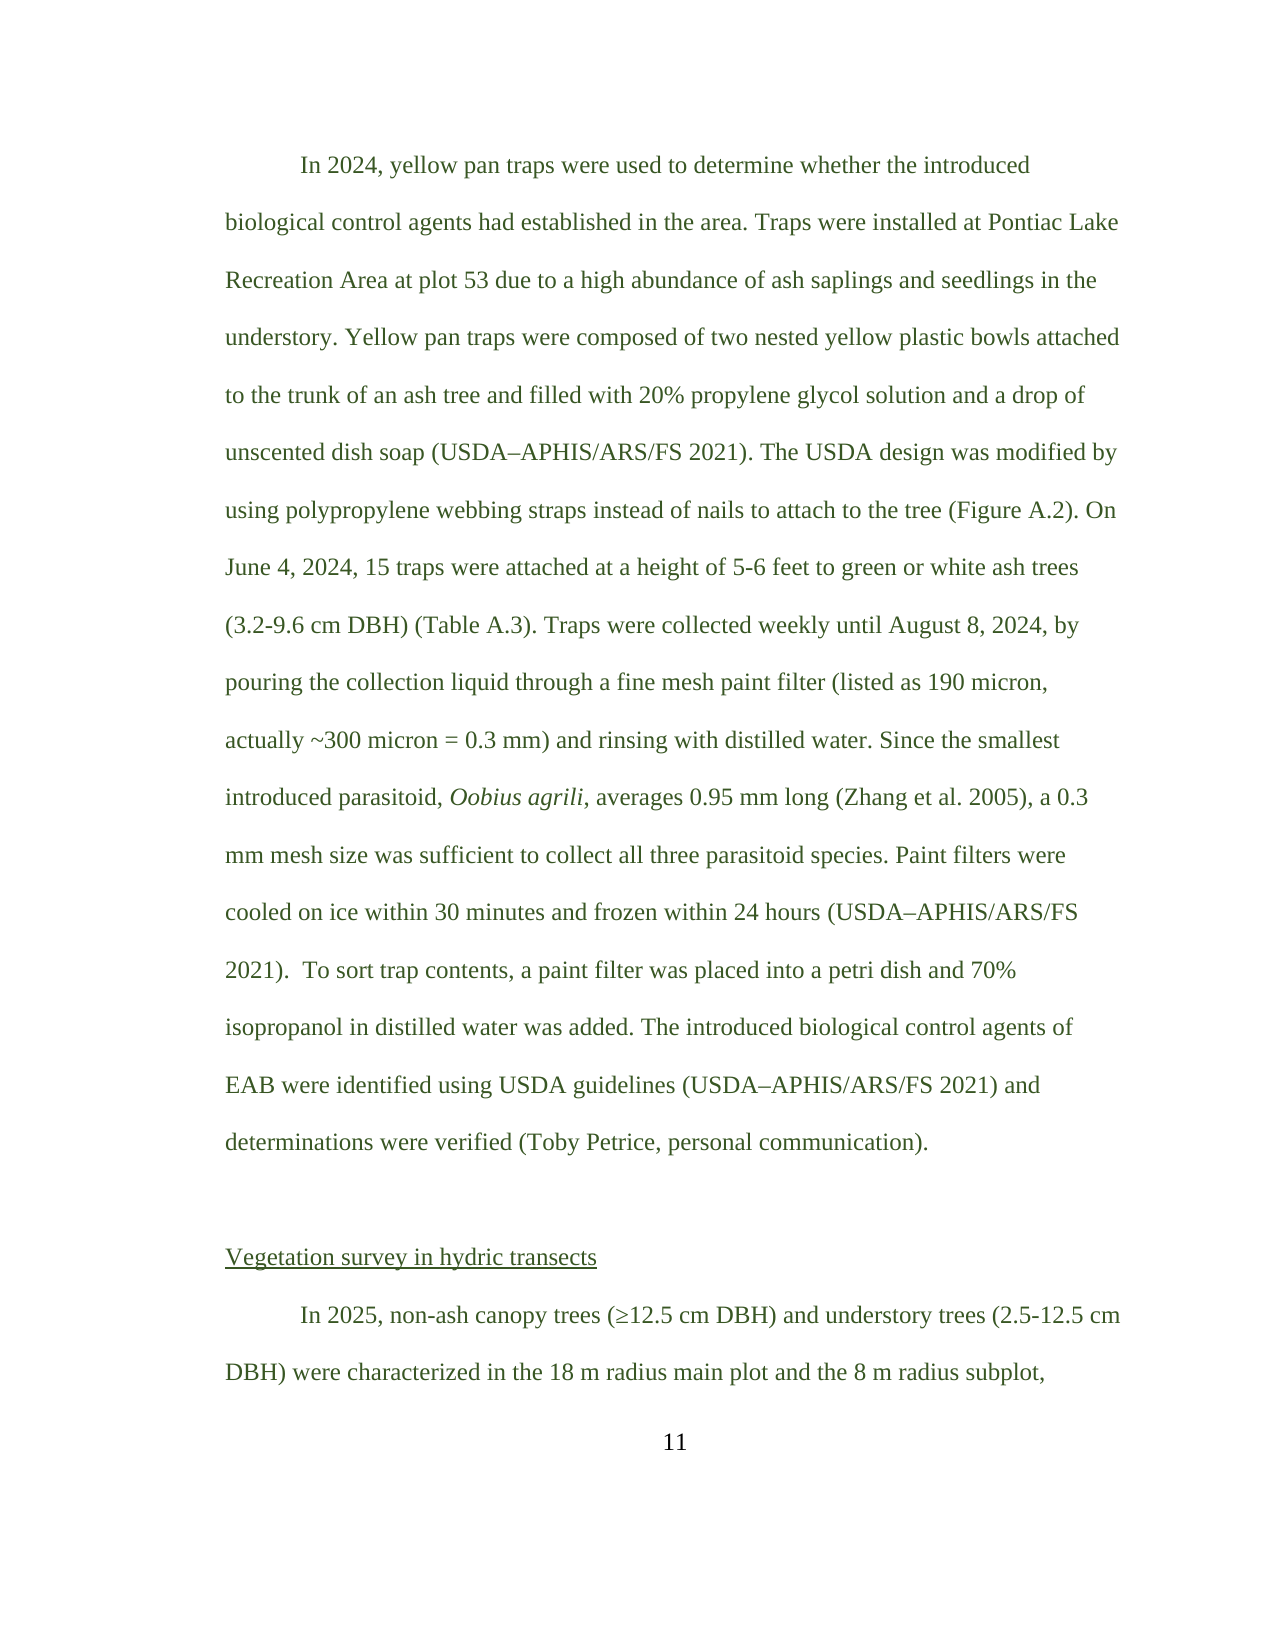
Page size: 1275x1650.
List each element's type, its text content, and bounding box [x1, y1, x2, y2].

text In 2024, yellow pan traps were used to determine whether the introduced biological control agents had established in the area. Traps were installed at Pontiac Lake Recreation Area at plot 53 due to a high abundance of ash saplings and seedlings in the understory. Yellow pan traps were composed of two nested yellow plastic bowls attached to the trunk of an ash tree and filled with 20% propylene glycol solution and a drop of unscented dish soap (USDA–APHIS/ARS/FS 2021). The USDA design was modified by using polypropylene webbing straps instead of nails to attach to the tree (Figure A.2). On June 4, 2024, 15 traps were attached at a height of 5-6 feet to green or white ash trees (3.2-9.6 cm DBH) (Table A.3). Traps were collected weekly until August 8, 2024, by pouring the collection liquid through a fine mesh paint filter (listed as 190 micron, actually ~300 micron = 0.3 mm) and rinsing with distilled water. Since the smallest introduced parasitoid, Oobius agrili, averages 0.95 mm long (Zhang et al. 2005), a 0.3 mm mesh size was sufficient to collect all three parasitoid species. Paint filters were cooled on ice within 30 minutes and frozen within 24 hours (USDA–APHIS/ARS/FS 2021). To sort trap contents, a paint filter was placed into a petri dish and 70% isopropanol in distilled water was added. The introduced biological control agents of EAB were identified using USDA guidelines (USDA–APHIS/ARS/FS 2021) and determinations were verified (Toby Petrice, personal communication). [225, 150, 1125, 1156]
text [225, 1300, 1125, 1386]
text Vegetation survey in hydric transects [225, 1242, 1125, 1271]
